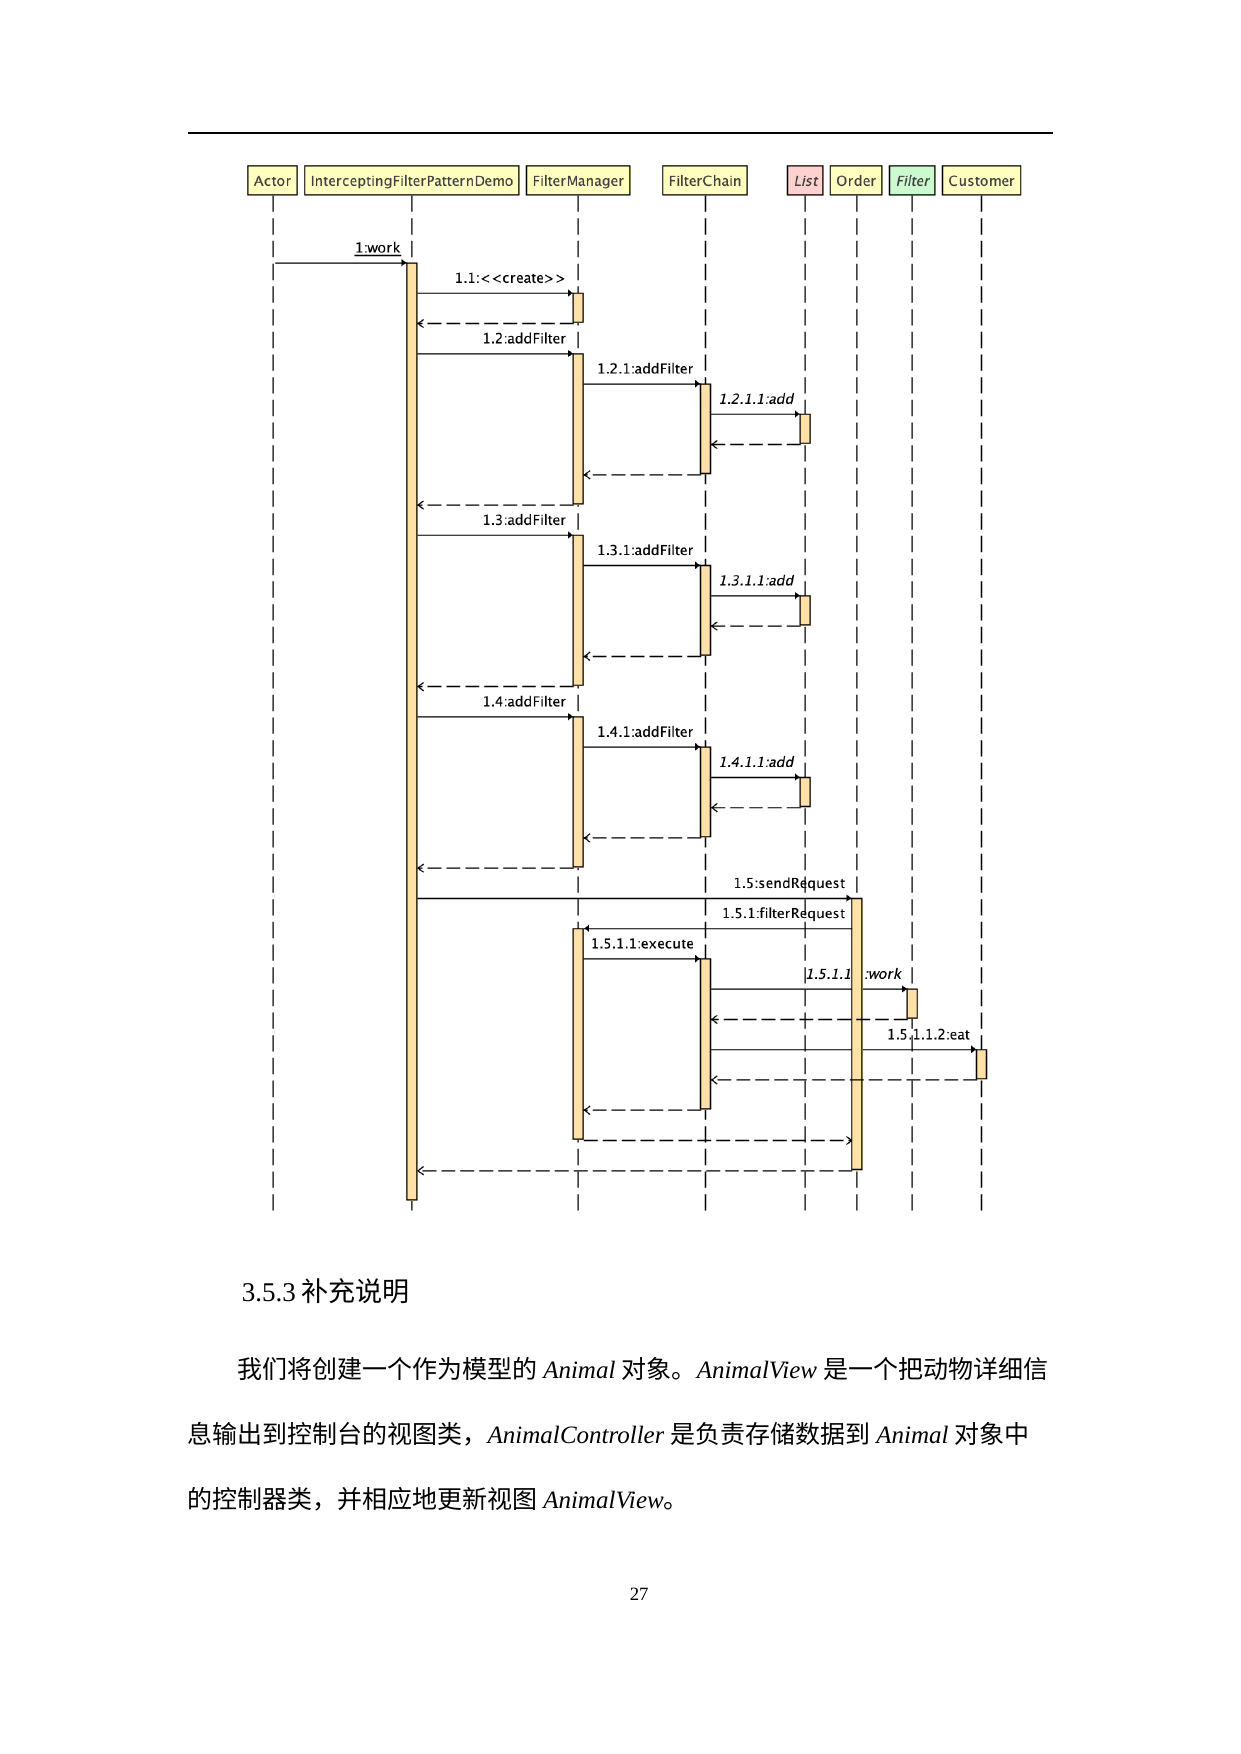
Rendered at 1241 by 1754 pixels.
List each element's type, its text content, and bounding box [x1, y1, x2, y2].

picture [241, 160, 1107, 1213]
text 3.5.3补充说明 [187, 1257, 1053, 1322]
text 我们将创建一个作为模型的 Animal 对象。AnimalView 是一个把动物详细信息输出到控制台的视图类，AnimalController 是负责存储数据到 Animal 对象中的控制器类，并相应地更新视图 AnimalView。 [187, 1335, 1053, 1530]
